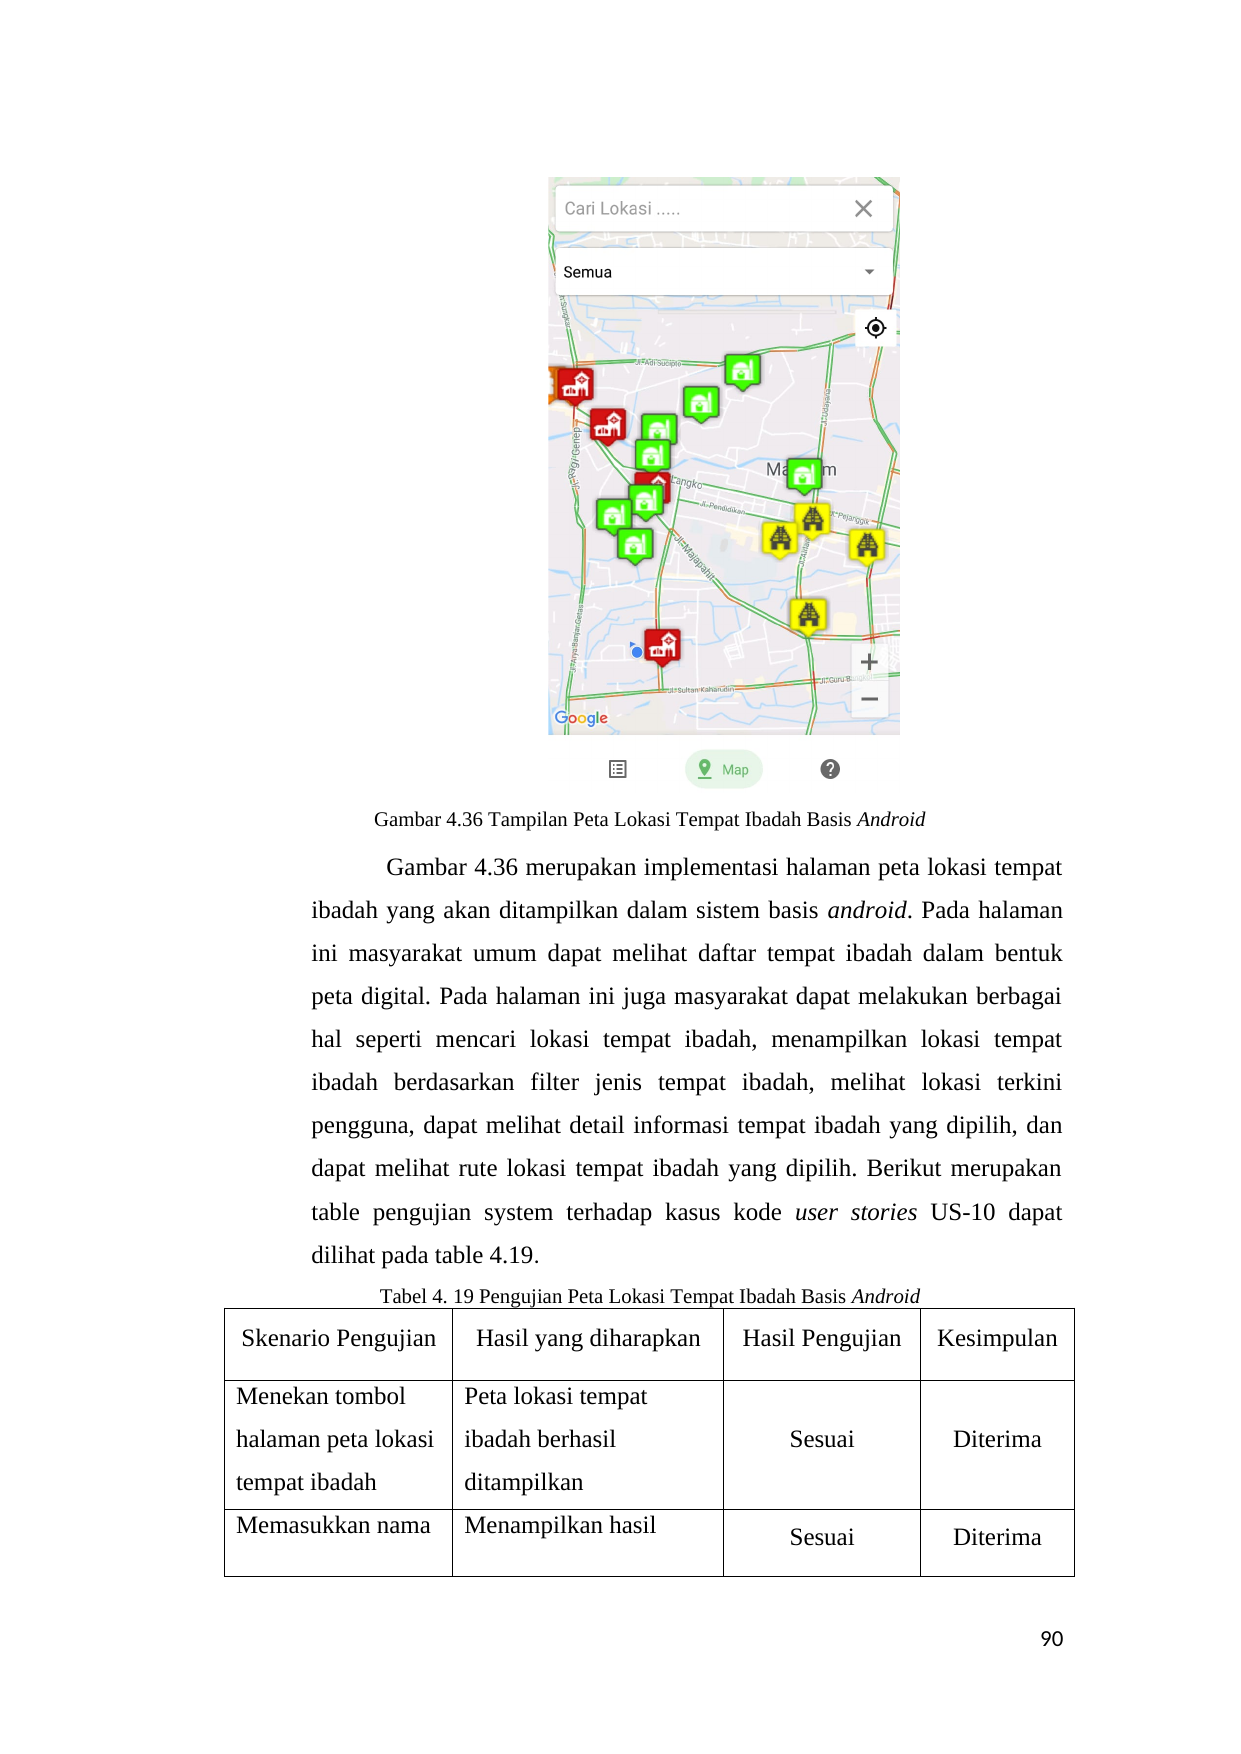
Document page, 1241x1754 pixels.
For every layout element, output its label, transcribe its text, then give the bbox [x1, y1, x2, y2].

table_header Hasil Pengujian [724, 1309, 920, 1380]
table_cell Sesuai [724, 1510, 920, 1576]
picture [548, 177, 900, 793]
table_cell Sesuai [724, 1381, 920, 1509]
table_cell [225, 1510, 452, 1576]
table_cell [453, 1510, 723, 1576]
table_cell Diterima [921, 1381, 1074, 1509]
table_cell Peta lokasi tempat ibadah berhasil ditampilkan [453, 1381, 723, 1509]
text Tabel 4. 19 Pengujian Peta Lokasi Tempat Ibadah Basis Android [236, 1284, 1063, 1308]
table_header Skenario Pengujian [225, 1309, 452, 1380]
table_cell Diterima [921, 1510, 1074, 1576]
table_cell Menekan tombol halaman peta lokasi tempat ibadah [225, 1381, 452, 1509]
table_header Kesimpulan [921, 1309, 1074, 1380]
table_header Hasil yang diharapkan [453, 1309, 723, 1380]
text Gambar 4.36 merupakan implementasi halaman peta lokasi tempat ibadah yang akan ditampilkan dalam sistem basis android. Pada halaman ini masyarakat umum dapat melihat daftar tempat ibadah dalam bentuk peta digital. Pada halaman ini juga masyarakat dapat melakukan berbagai hal seperti mencari lokasi tempat ibadah, menampilkan lokasi tempat ibadah berdasarkan filter jenis tempat ibadah, melihat lokasi terkini pengguna, dapat melihat detail informasi tempat ibadah yang dipilih, dan dapat melihat rute lokasi tempat ibadah yang dipilih. Berikut merupakan table pengujian system terhadap kasus kode user stories US-10 dapat dilihat pada table 4.19. [311, 852, 1063, 1269]
text Gambar 4.36 Tampilan Peta Lokasi Tempat Ibadah Basis Android [236, 807, 1063, 831]
